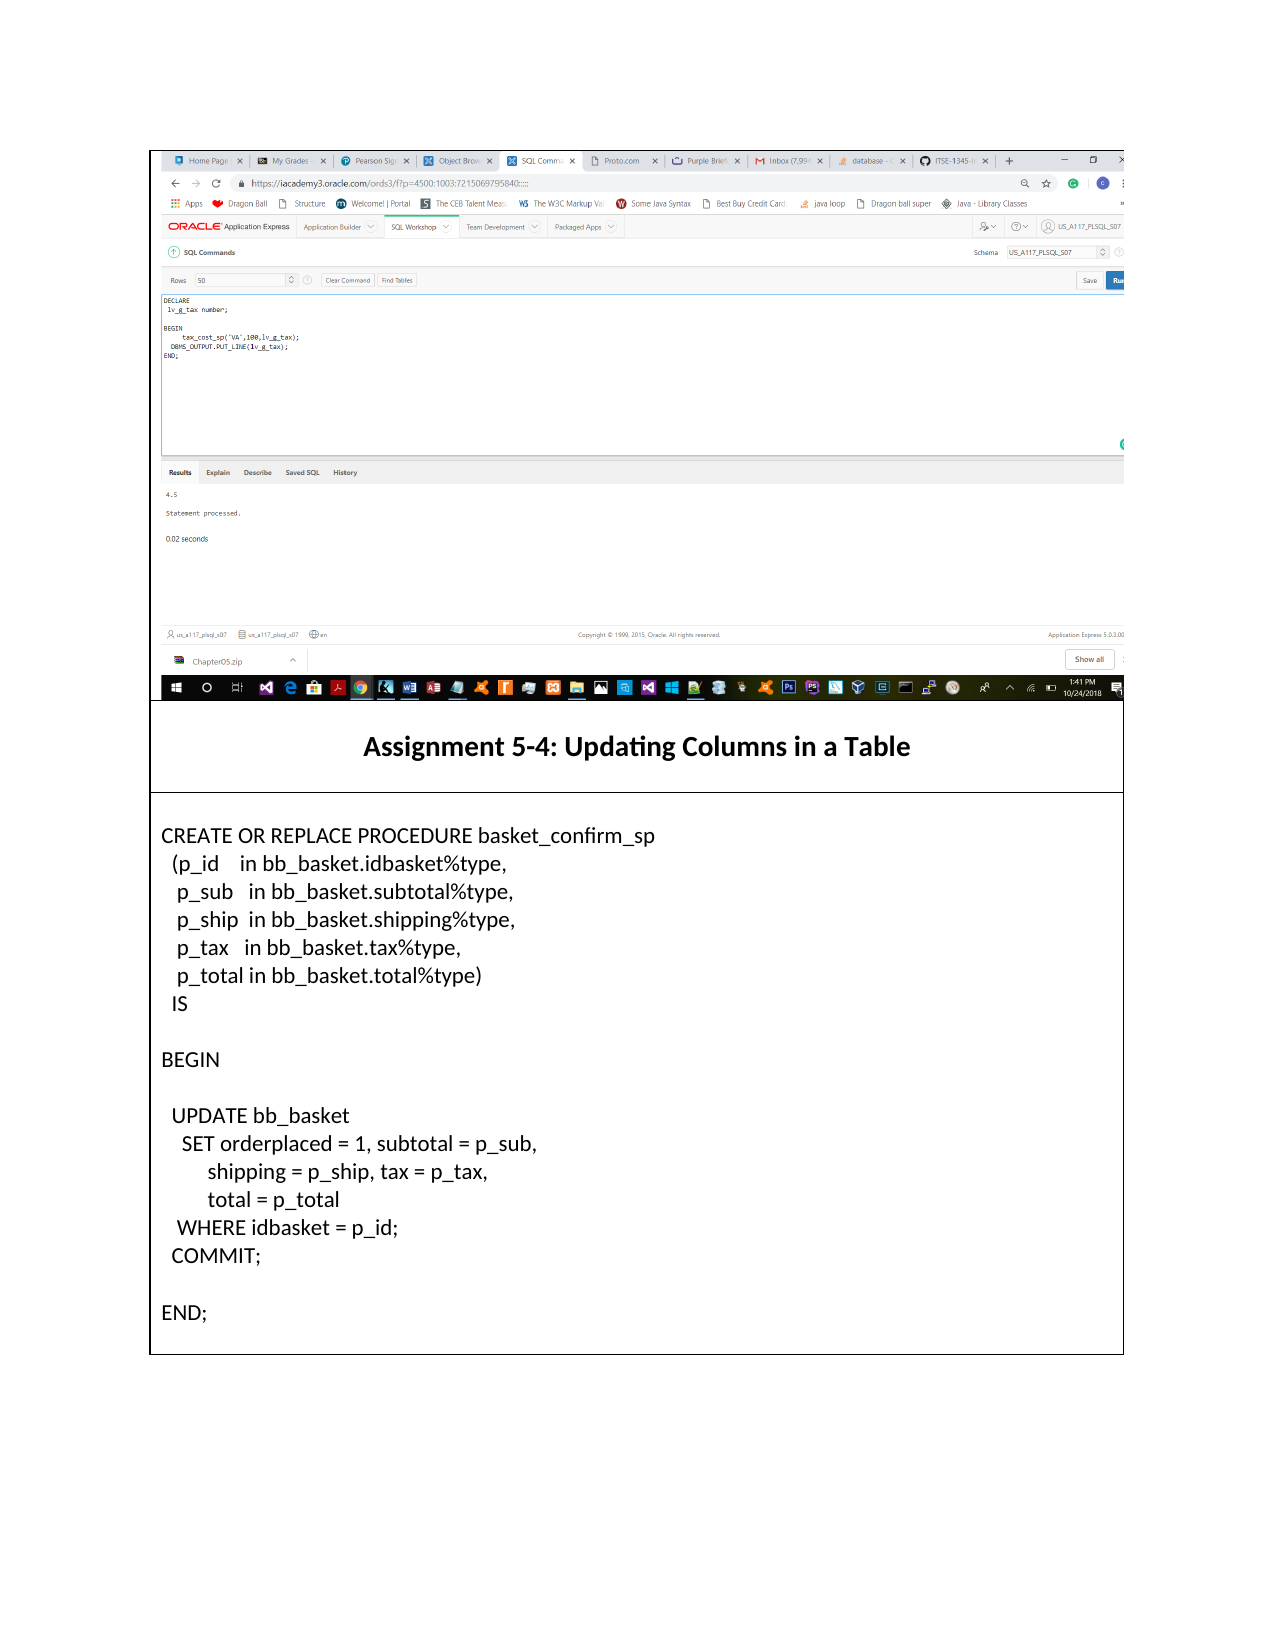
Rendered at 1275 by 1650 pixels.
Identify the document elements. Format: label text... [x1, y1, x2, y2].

table_cell Assignment 5-4: Updating Columns in a Table [151, 701, 1123, 792]
picture [161, 151, 1124, 700]
table_cell [151, 151, 161, 699]
table_cell CREATE OR REPLACE PROCEDURE basket_confirm_sp (p_id in bb_basket.idbasket%type, p_sub in bb_basket.subtotal%type, p_ship in bb_basket.shipping%type, p_tax in bb_basket.tax%type, p_total in bb_basket.total%type) IS BEGIN UPDATE bb_basket SET orderplaced = 1, subtotal = p_sub, shipping = p_ship, tax = p_tax, total = p_total WHERE idbasket = p_id; COMMIT; END; [151, 793, 1123, 1354]
